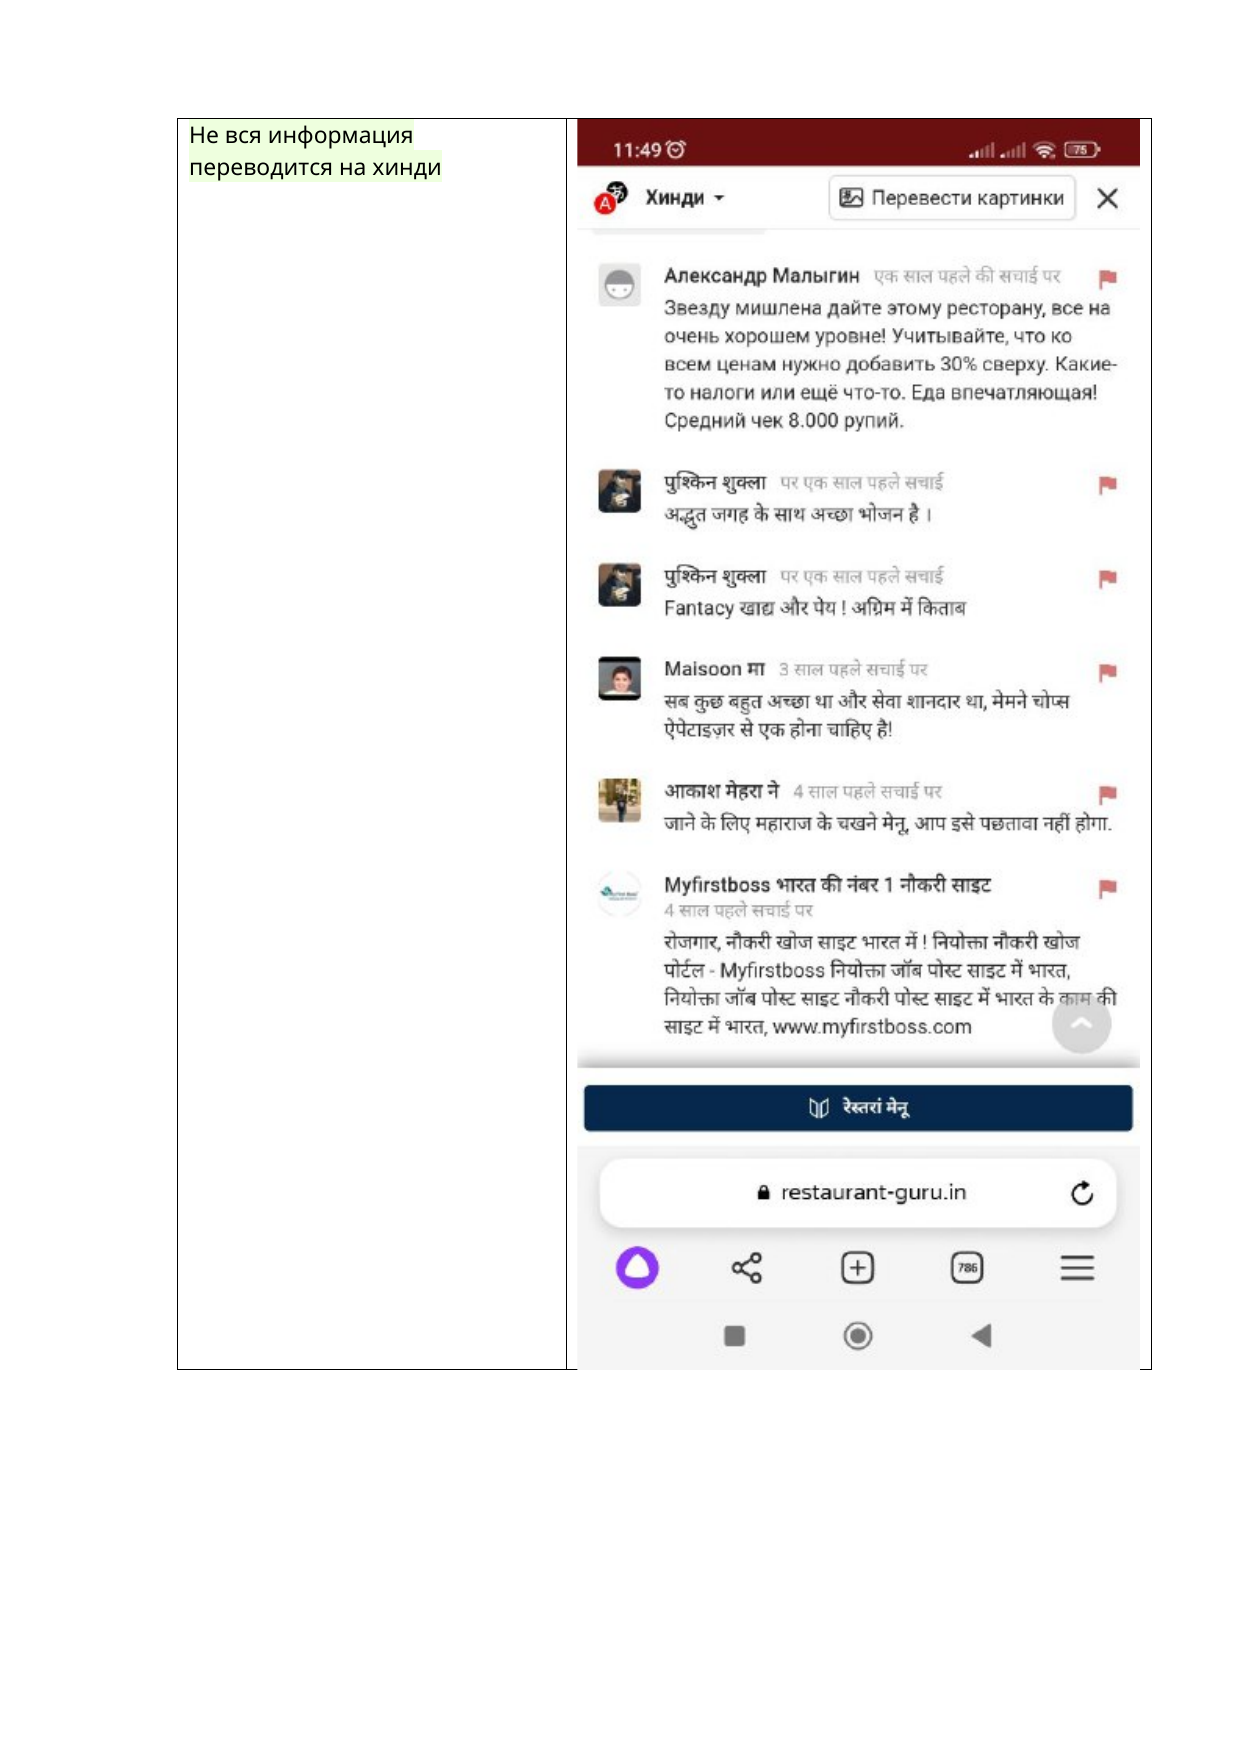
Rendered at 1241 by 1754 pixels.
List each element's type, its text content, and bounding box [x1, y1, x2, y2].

table_cell Не вся информация переводится на хинди [178, 119, 566, 1369]
table_cell [1140, 119, 1151, 1369]
picture [577, 119, 1140, 1370]
table_cell [567, 119, 577, 1369]
